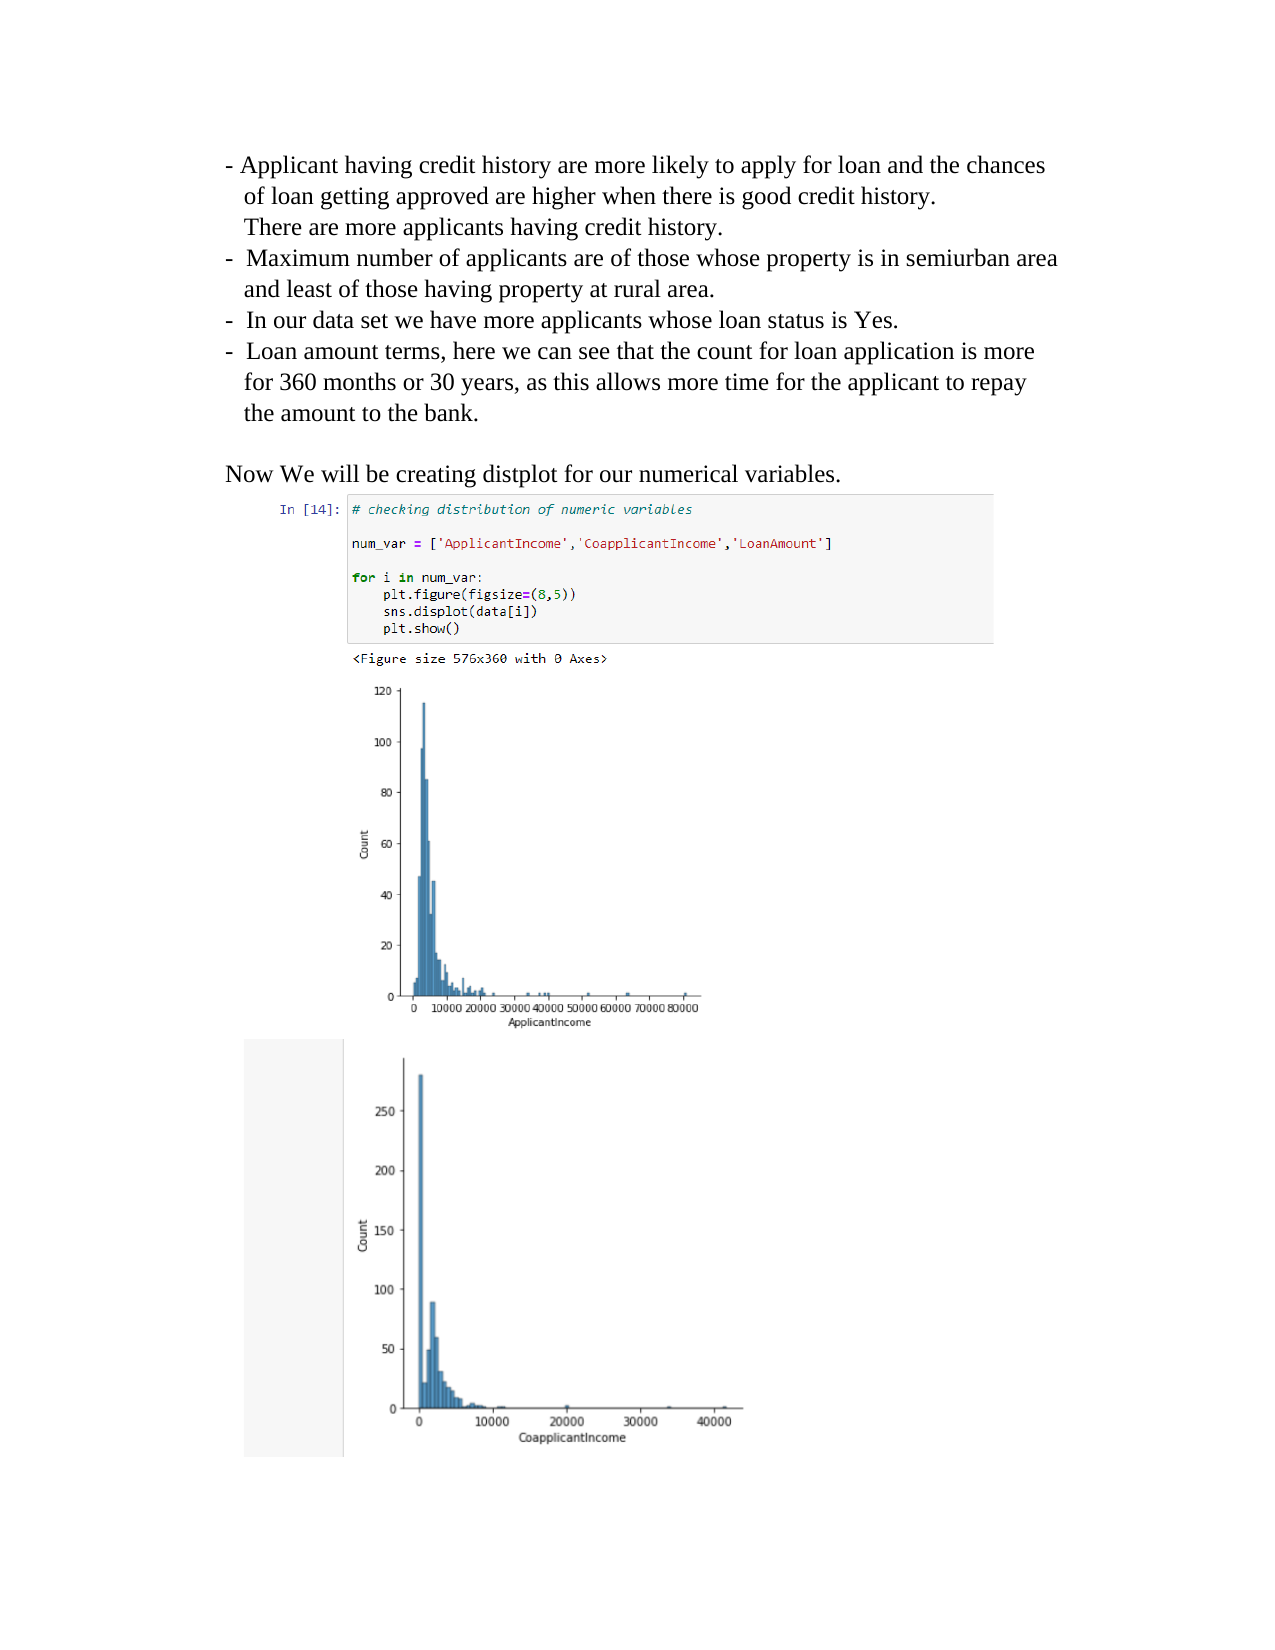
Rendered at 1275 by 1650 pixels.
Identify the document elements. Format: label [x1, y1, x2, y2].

list [187, 150, 1125, 1457]
